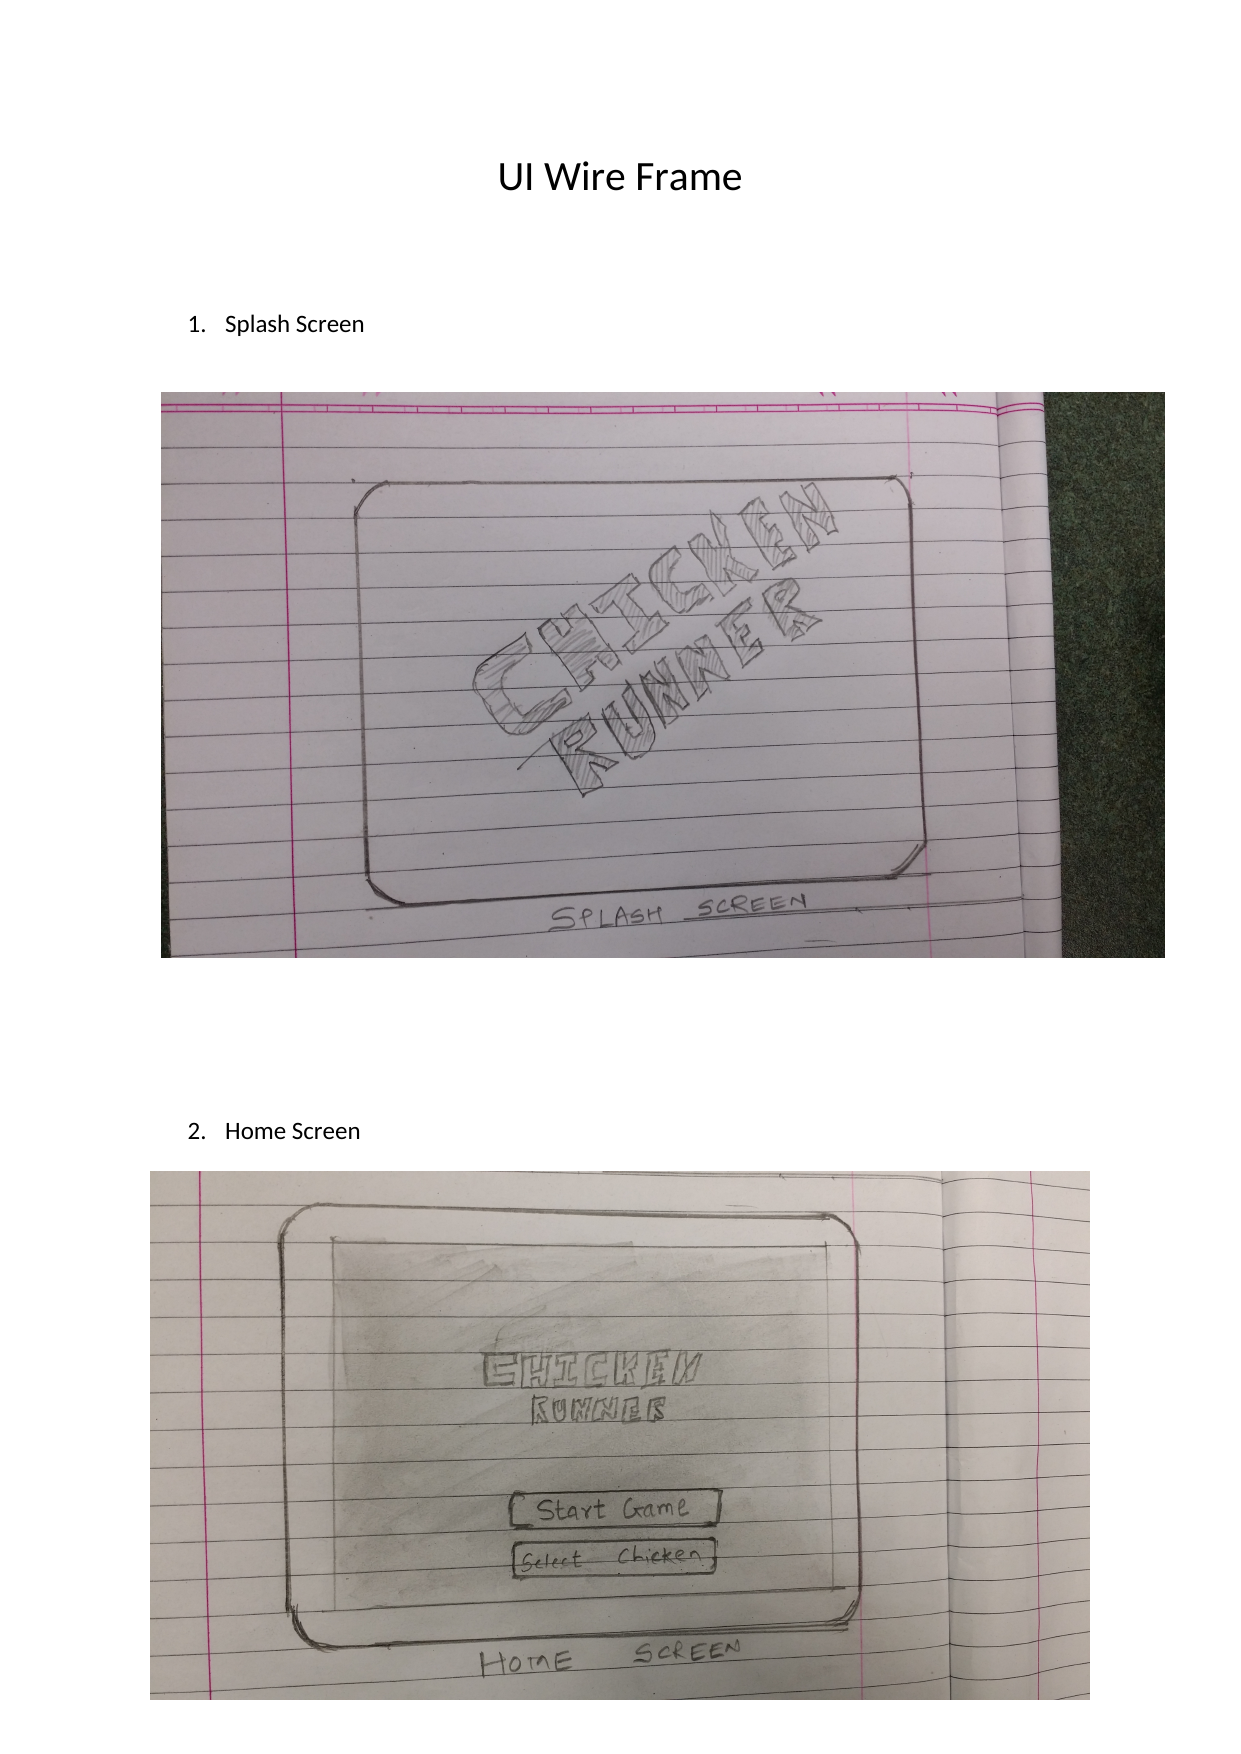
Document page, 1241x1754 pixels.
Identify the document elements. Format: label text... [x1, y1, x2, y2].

list Splash Screen [187, 308, 1090, 339]
list Home Screen [187, 1116, 1090, 1146]
picture [150, 1171, 1090, 1700]
text UI Wire Frame [150, 150, 1090, 201]
picture [161, 392, 1165, 958]
